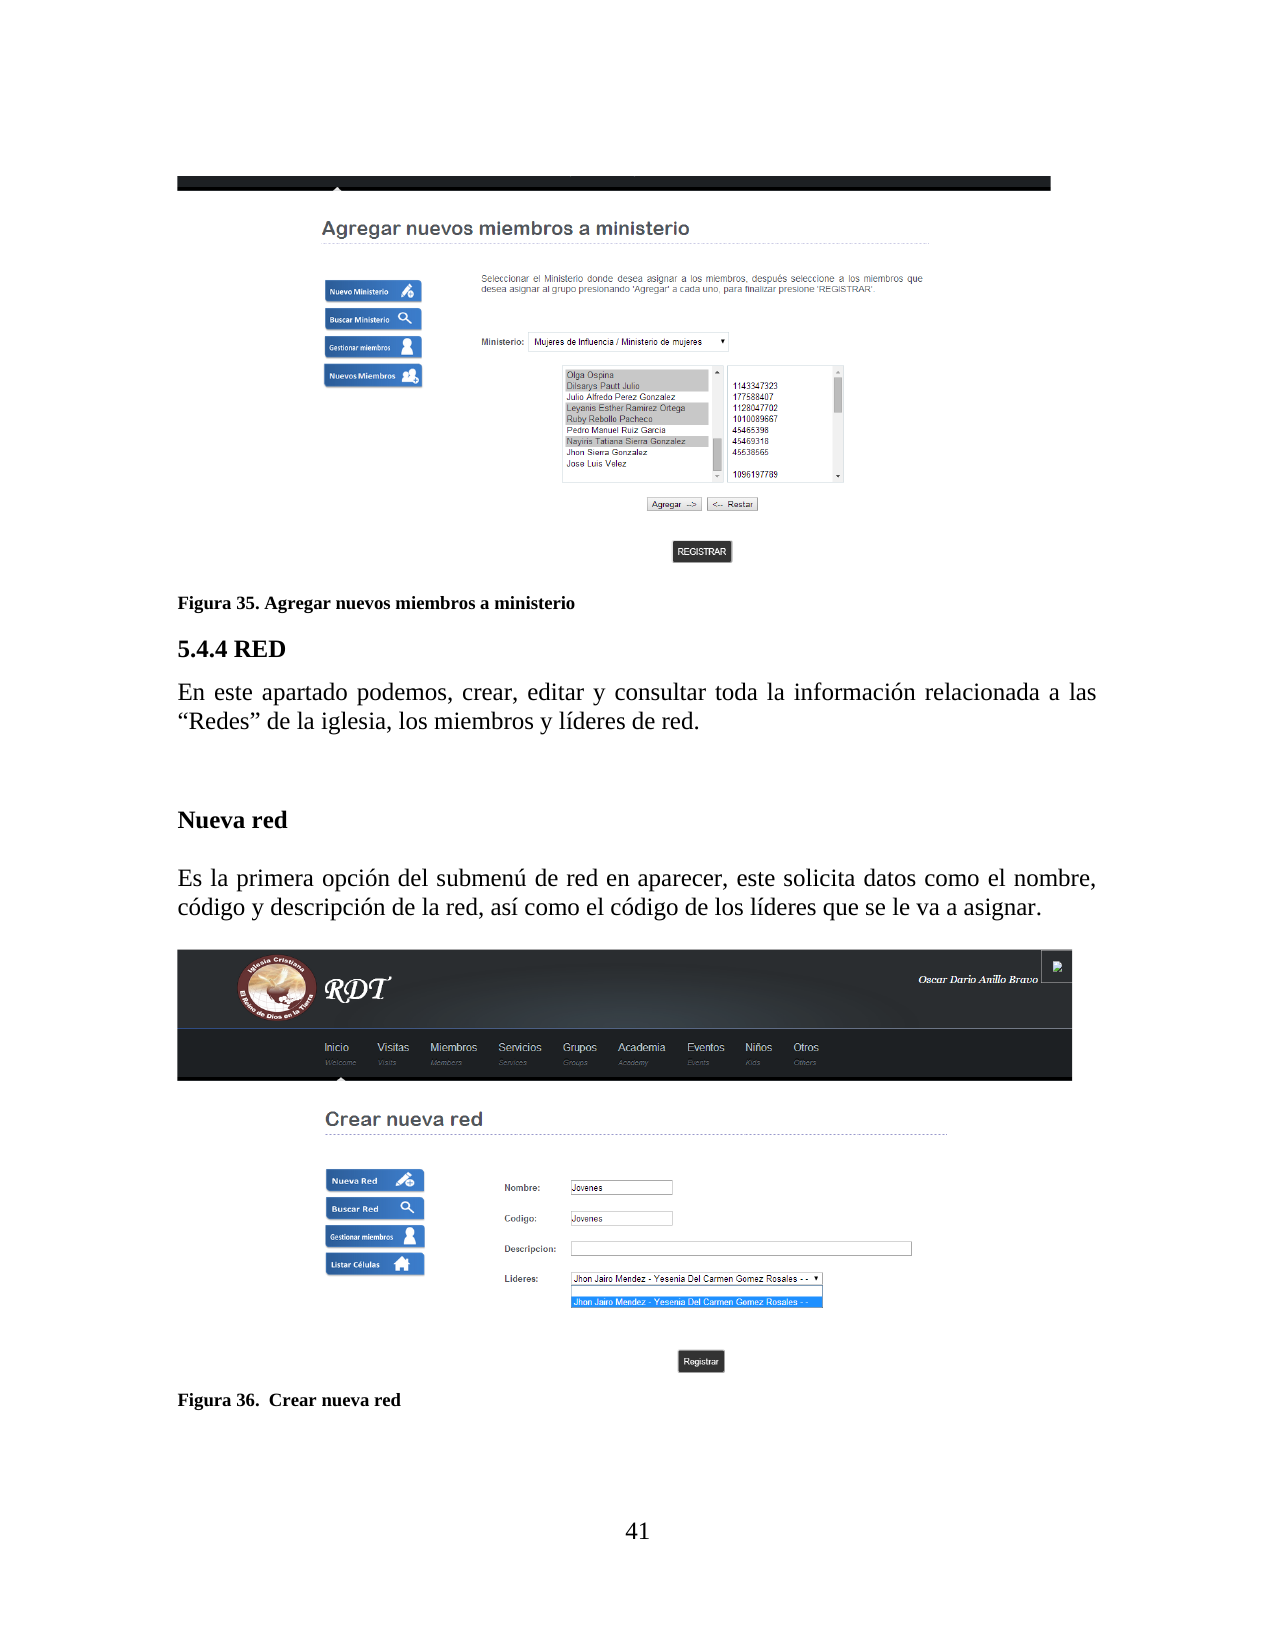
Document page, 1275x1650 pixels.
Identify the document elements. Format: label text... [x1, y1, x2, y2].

text En este apartado podemos, crear, editar y consultar toda la información relacionada a las “Redes” de la iglesia, los miembros y líderes de red. [177, 677, 1098, 735]
picture [177, 949, 1073, 1390]
subtitle 5.4.4 Red [177, 634, 1098, 663]
text Es la primera opción del submenú de red en aparecer, este solicita datos como el nombre, código y descripción de la red, así como el código de los líderes que se le va a asignar. [177, 863, 1098, 920]
subtitle Nueva red [177, 805, 1098, 834]
picture [177, 176, 1051, 592]
